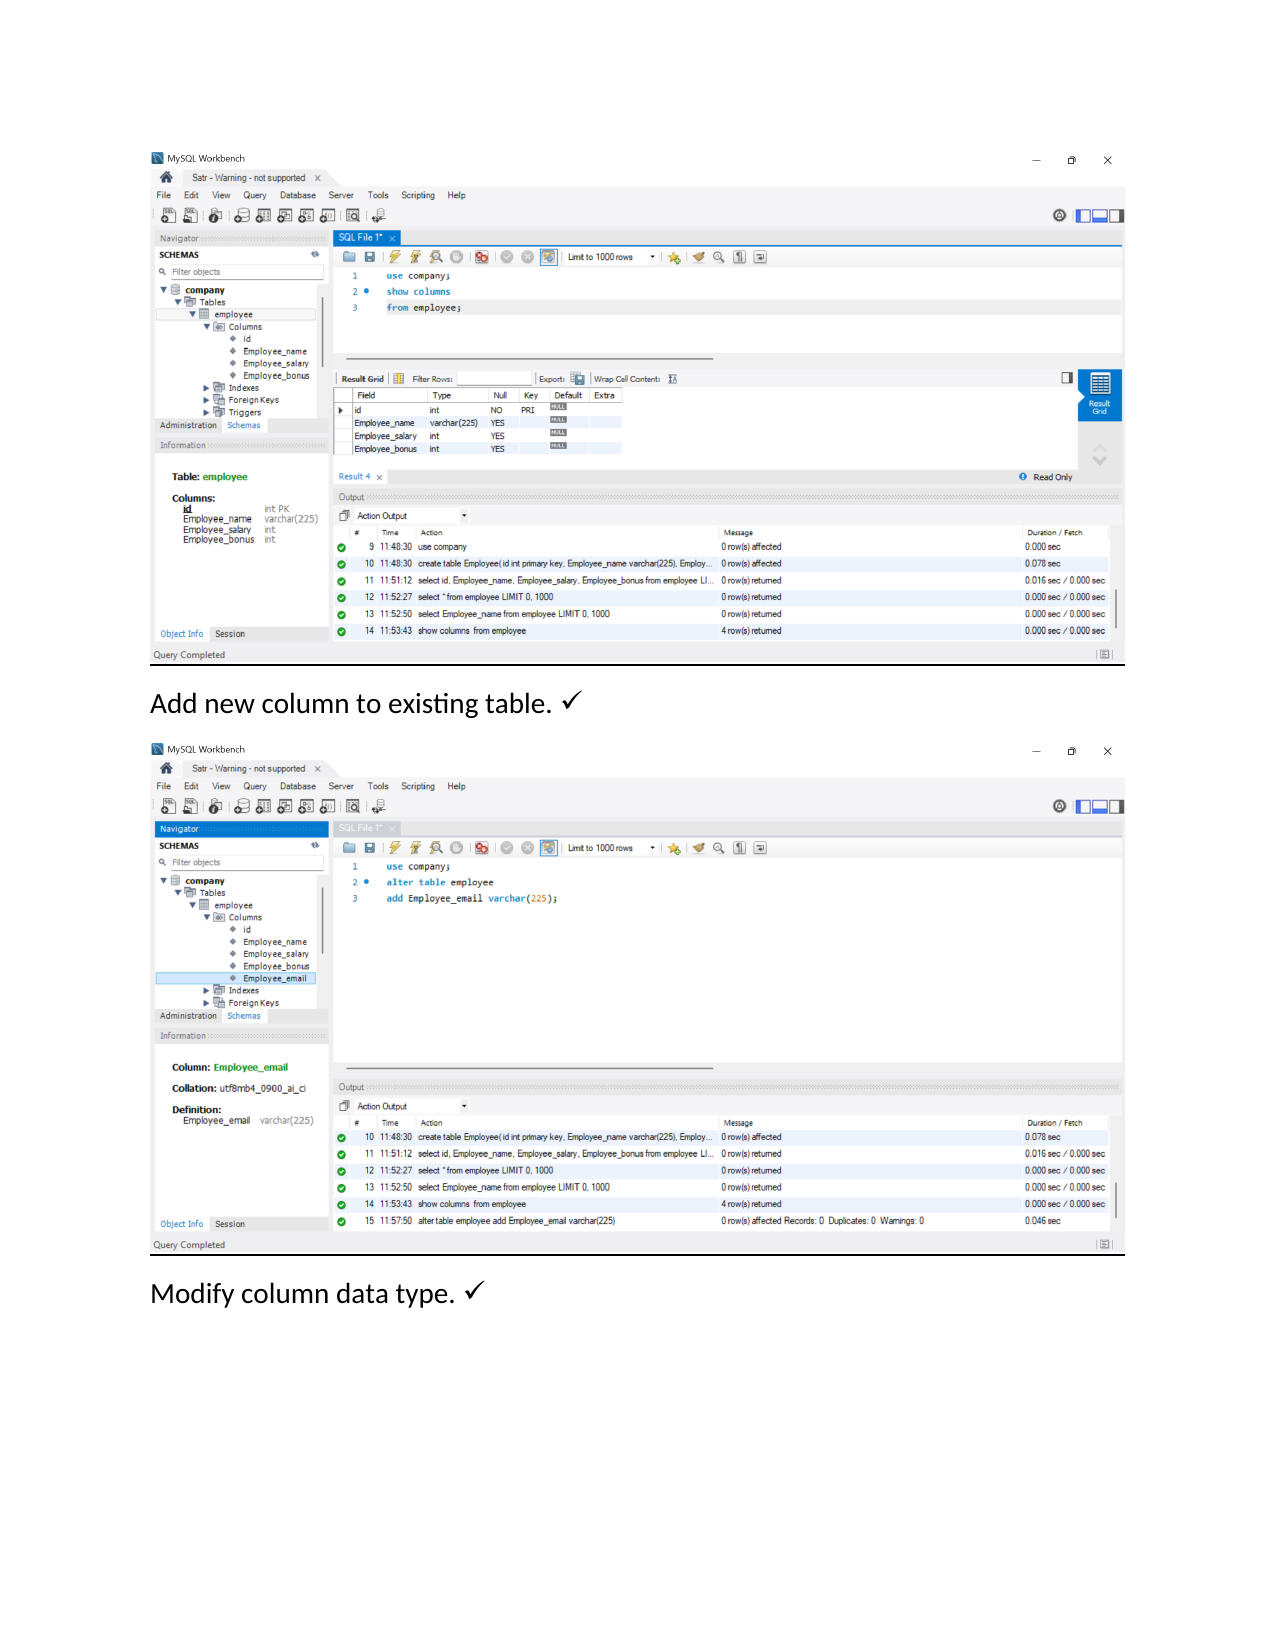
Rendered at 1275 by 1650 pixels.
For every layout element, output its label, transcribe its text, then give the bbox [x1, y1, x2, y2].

text Modify column data type. [150, 1275, 1125, 1311]
picture [150, 740, 1125, 1252]
picture [150, 150, 1125, 662]
text Add new column to existing table. [150, 685, 1125, 721]
